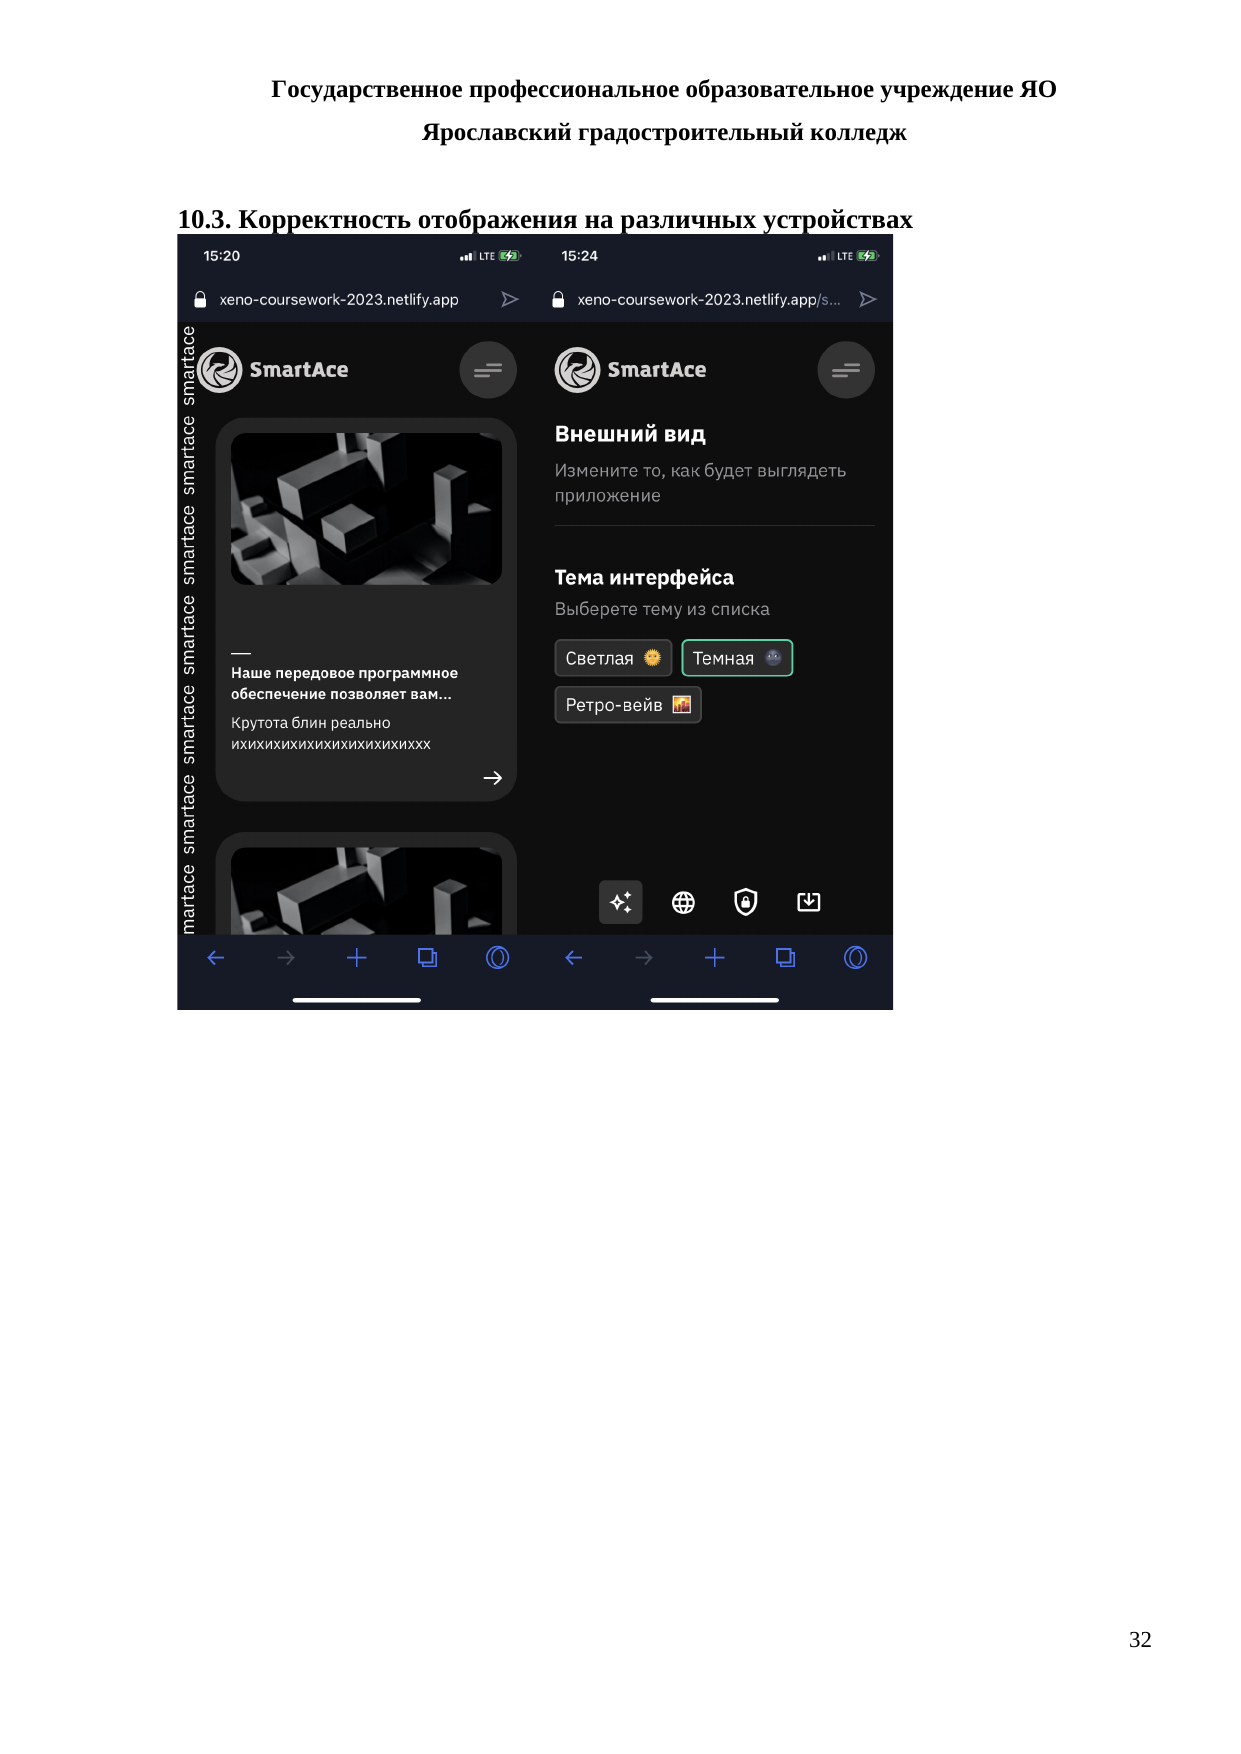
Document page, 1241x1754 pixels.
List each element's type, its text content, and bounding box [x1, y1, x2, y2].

subtitle 10.3. Корректность отображения на различных устройствах [177, 203, 1152, 234]
picture [177, 234, 894, 1010]
